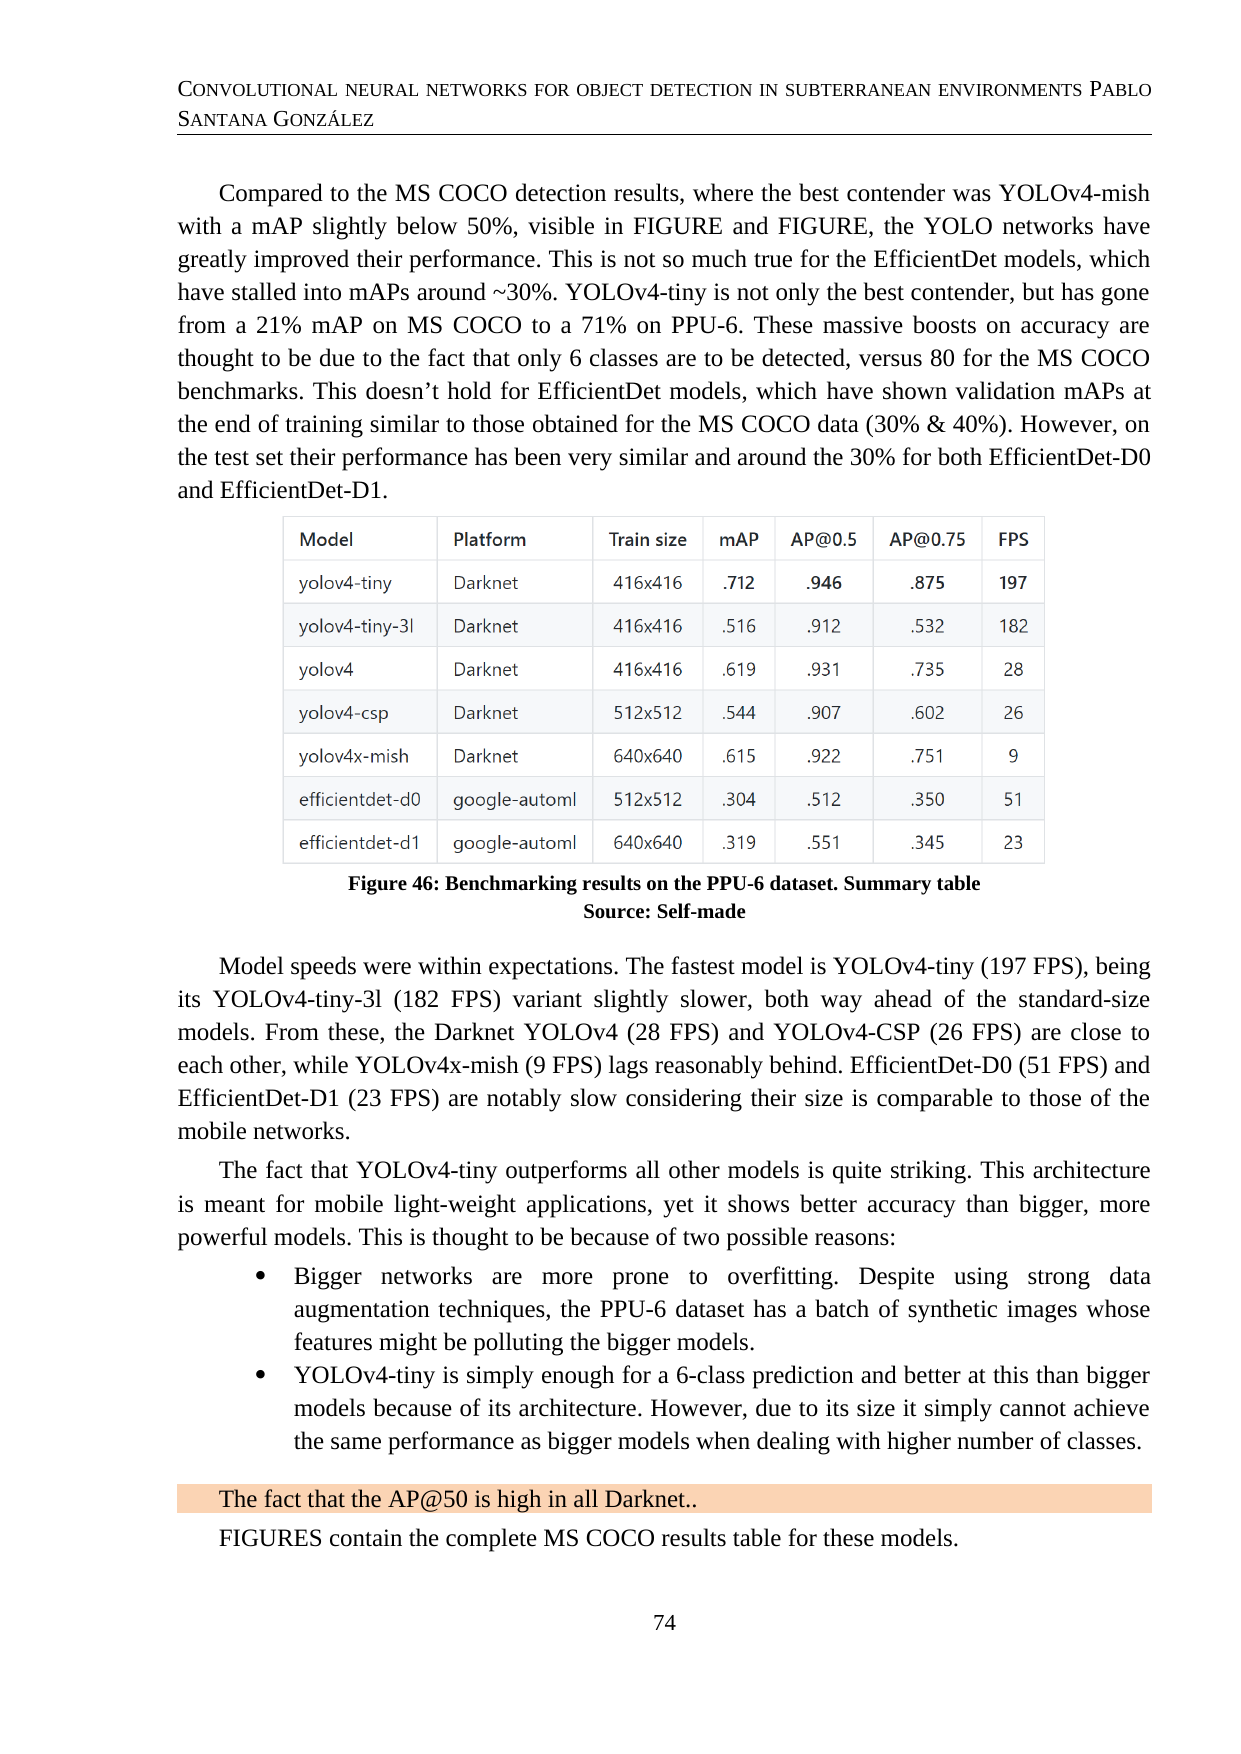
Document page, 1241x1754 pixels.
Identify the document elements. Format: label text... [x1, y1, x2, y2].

picture [280, 514, 1045, 867]
text Source: Self-made [177, 899, 1152, 923]
list YOLOv4-tiny is simply enough for a 6-class prediction and better at this than bigger models because of its architecture. However, due to its size it simply cannot achieve the same performance as bigger models when dealing with higher number of classes. [256, 1360, 1152, 1455]
list Bigger networks are more prone to overfitting. Despite using strong data augmentation techniques, the PPU-6 dataset has a batch of synthetic images whose features might be polluting the bigger models. [256, 1261, 1152, 1356]
text The fact that the AP@50 is high in all Darknet.. [177, 1484, 1152, 1513]
text The fact that YOLOv4-tiny outperforms all other models is quite striking. This architecture is meant for mobile light-weight applications, yet it shows better accuracy than bigger, more powerful models. This is thought to be because of two possible reasons: [177, 1156, 1152, 1250]
text Model speeds were within expectations. The fastest model is YOLOv4-tiny (197 FPS), being its YOLOv4-tiny-3l (182 FPS) variant slightly slower, both way ahead of the standard-size models. From these, the Darknet YOLOv4 (28 FPS) and YOLOv4-CSP (26 FPS) are close to each other, while YOLOv4x-mish (9 FPS) lags reasonably behind. EfficientDet-D0 (51 FPS) and EfficientDet-D1 (23 FPS) are notably slow considering their size is comparable to those of the mobile networks. [177, 951, 1152, 1145]
text Compared to the MS COCO detection results, where the best contender was YOLOv4-mish with a mAP slightly below 50%, visible in FIGURE and FIGURE, the YOLO networks have greatly improved their performance. This is not so much true for the EfficientDet models, which have stalled into mAPs around ~30%. YOLOv4-tiny is not only the best contender, but has gone from a 21% mAP on MS COCO to a 71% on PPU-6. These massive boosts on accuracy are thought to be due to the fact that only 6 classes are to be detected, versus 80 for the MS COCO benchmarks. This doesn’t hold for EfficientDet models, which have shown validation mAPs at the end of training similar to those obtained for the MS COCO data (30% & 40%). However, on the test set their performance has been very similar and around the 30% for both EfficientDet-D0 and EfficientDet-D1. [177, 178, 1152, 504]
text FIGURES contain the complete MS COCO results table for these models. [177, 1523, 1152, 1552]
